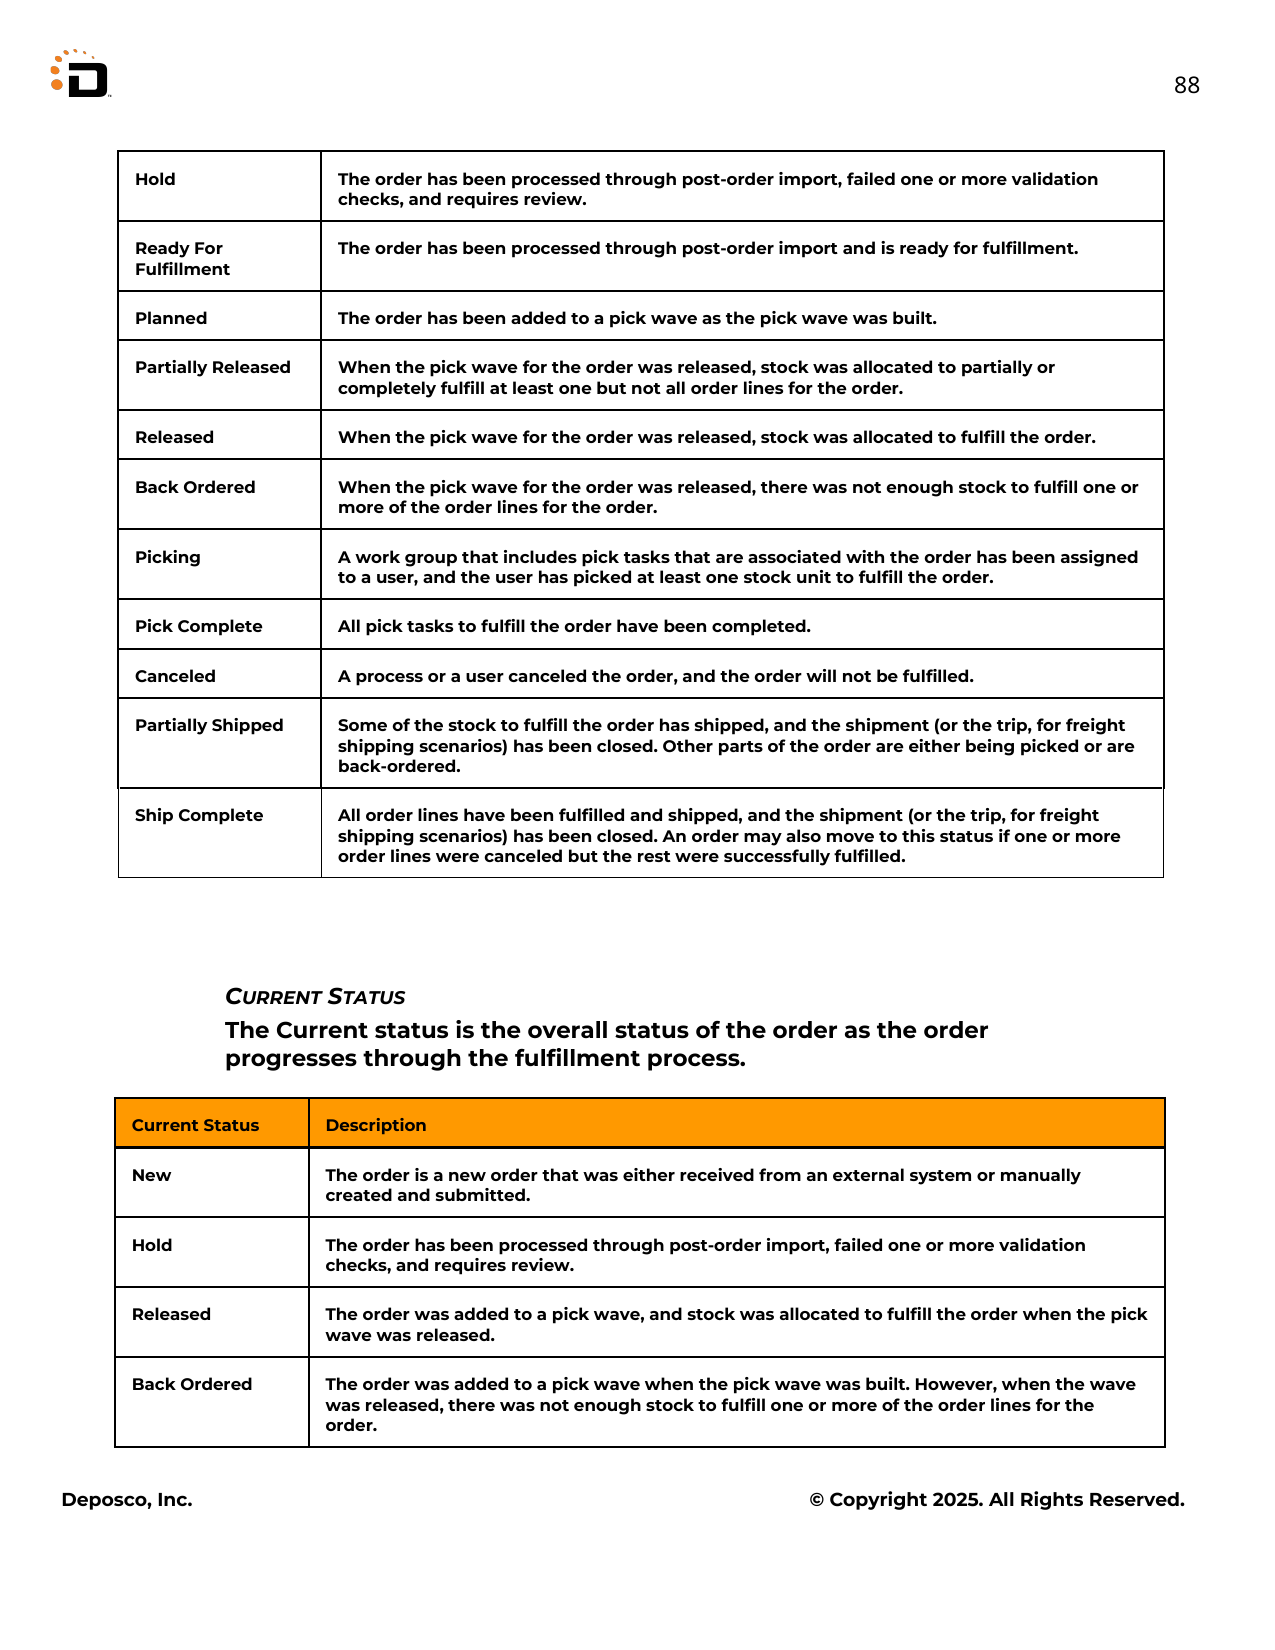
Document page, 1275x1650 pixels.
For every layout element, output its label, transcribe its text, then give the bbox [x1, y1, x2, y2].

table_cell Hold [119, 152, 320, 220]
table_cell Released [119, 411, 320, 458]
table_header Current Status [116, 1099, 308, 1146]
table_cell New [116, 1149, 308, 1216]
table_cell Ship Complete [119, 788, 321, 877]
table_cell Back Ordered [116, 1358, 308, 1446]
table_cell When the pick wave for the order was released, there was not enough stock to fulfill one or more of the order lines for the order. [322, 460, 1163, 528]
table_cell Ready For Fulfillment [119, 222, 320, 289]
table_cell Canceled [119, 650, 320, 697]
table_cell The order was added to a pick wave, and stock was allocated to fulfill the order when the pick wave was released. [310, 1288, 1164, 1356]
table_cell When the pick wave for the order was released, stock was allocated to partially or completely fulfill at least one but not all order lines for the order. [322, 341, 1163, 409]
table_cell Hold [116, 1218, 308, 1286]
table_cell Released [116, 1288, 308, 1356]
table_cell The order has been processed through post-order import, failed one or more validation checks, and requires review. [310, 1218, 1164, 1286]
table_cell The order has been processed through post-order import and is ready for fulfillment. [322, 222, 1163, 289]
subtitle Current Status [225, 982, 1050, 1010]
table_header Description [310, 1099, 1164, 1146]
table_cell Some of the stock to fulfill the order has shipped, and the shipment (or the trip, for freight shipping scenarios) has been closed. Other parts of the order are either being picked or are back-ordered. [322, 699, 1163, 787]
table_cell Partially Shipped [119, 699, 320, 787]
table_cell A process or a user canceled the order, and the order will not be fulfilled. [322, 650, 1163, 697]
table_cell The order was added to a pick wave when the pick wave was built. However, when the wave was released, there was not enough stock to fulfill one or more of the order lines for the order. [310, 1358, 1164, 1446]
table_cell All pick tasks to fulfill the order have been completed. [322, 600, 1163, 647]
table_cell Pick Complete [119, 600, 320, 647]
table_cell Partially Released [119, 341, 320, 409]
table_cell Planned [119, 292, 320, 339]
table_cell When the pick wave for the order was released, stock was allocated to fulfill the order. [322, 411, 1163, 458]
table_cell The order has been processed through post-order import, failed one or more validation checks, and requires review. [322, 152, 1163, 220]
table_cell Back Ordered [119, 460, 320, 528]
table_cell All order lines have been fulfilled and shipped, and the shipment (or the trip, for freight shipping scenarios) has been closed. An order may also move to this status if one or more order lines were canceled but the rest were successfully fulfilled. [322, 787, 1163, 877]
table_cell The order has been added to a pick wave as the pick wave was built. [322, 292, 1163, 339]
table_cell A work group that includes pick tasks that are associated with the order has been assigned to a user, and the user has picked at least one stock unit to fulfill the order. [322, 530, 1163, 598]
text The Current status is the overall status of the order as the order progresses through the fulfillment process. [746, 1016, 1050, 1072]
table_cell Picking [119, 530, 320, 598]
picture [50, 49, 112, 97]
table_cell The order is a new order that was either received from an external system or manually created and submitted. [310, 1149, 1164, 1216]
